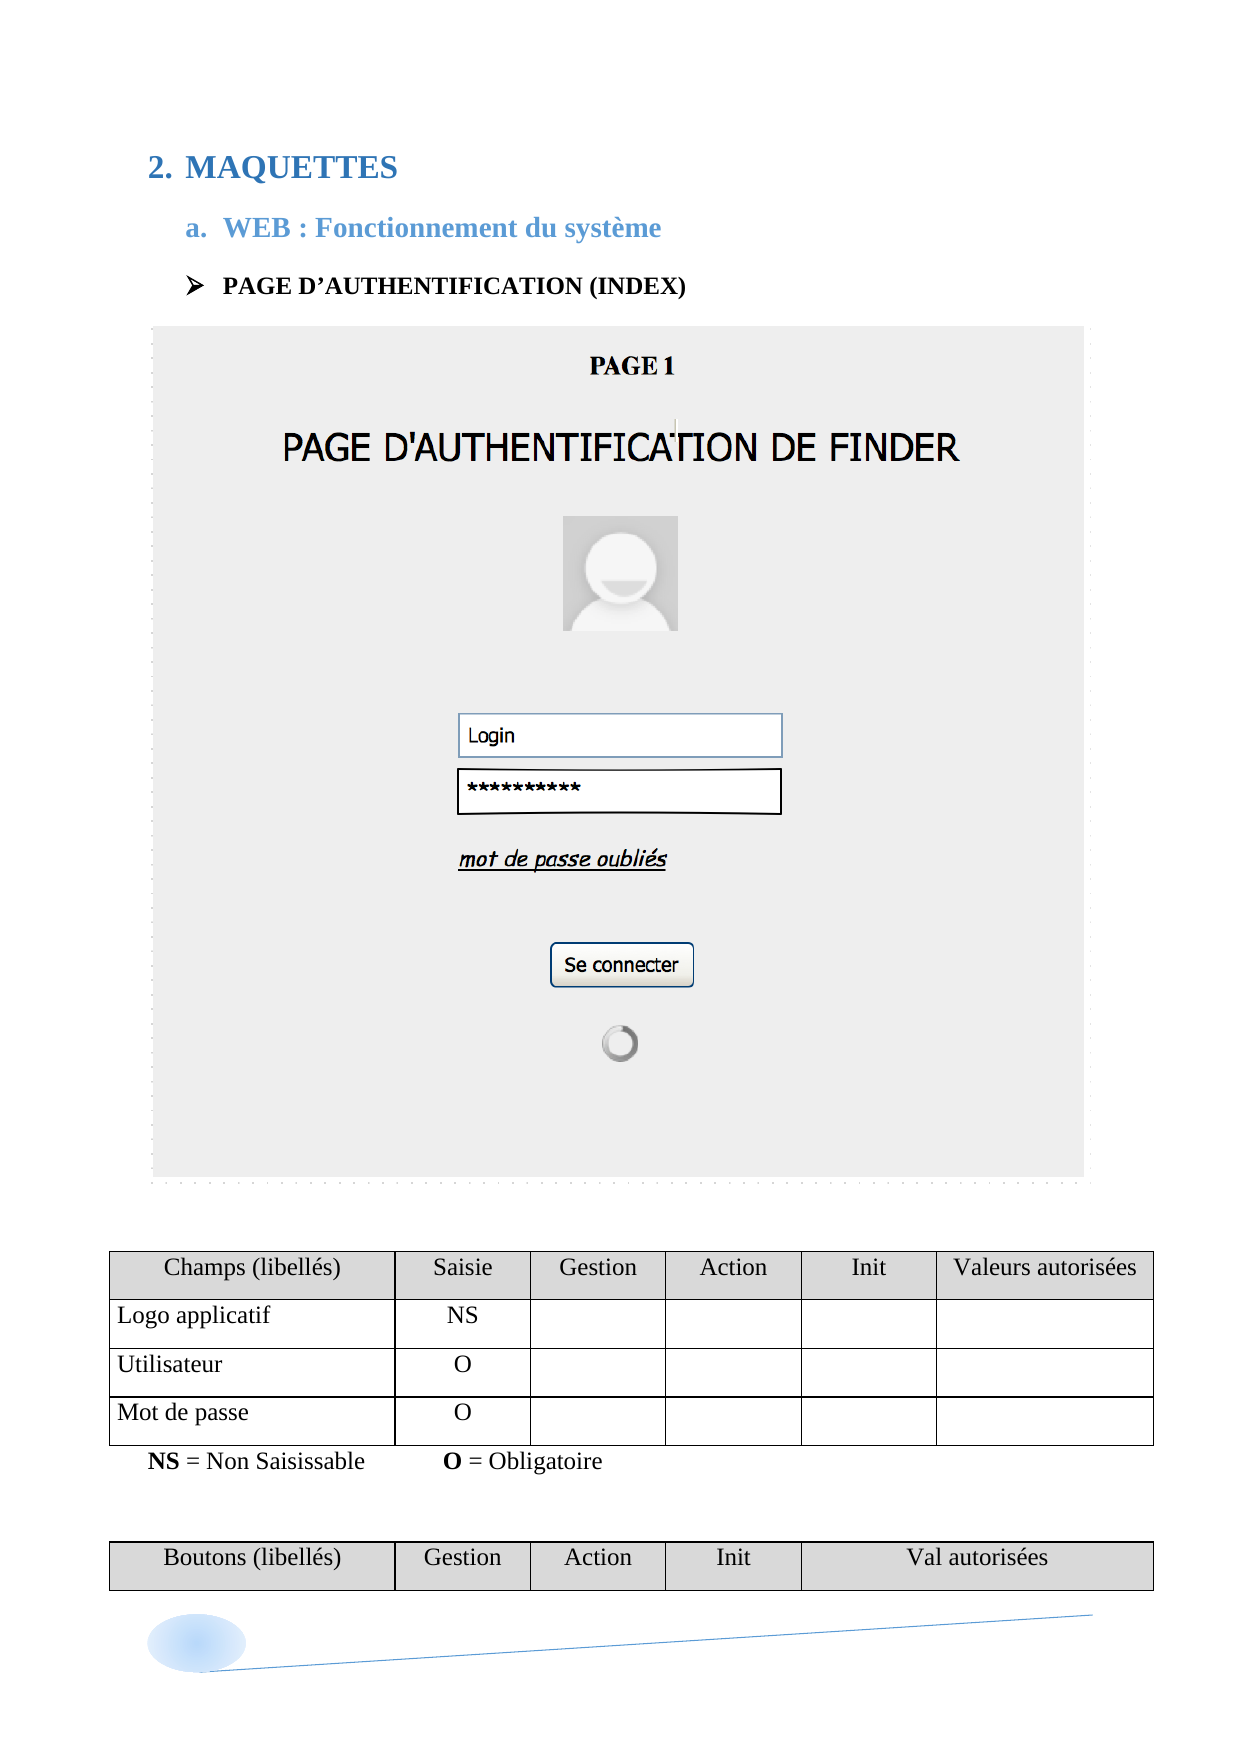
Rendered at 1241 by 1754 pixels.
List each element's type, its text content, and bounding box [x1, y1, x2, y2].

table_cell [937, 1300, 1153, 1348]
table_cell Utilisateur [110, 1349, 394, 1396]
table_cell O [396, 1398, 530, 1445]
table_cell [802, 1349, 936, 1396]
table_cell [937, 1398, 1153, 1445]
table_header Gestion [396, 1543, 530, 1590]
table_header Saisie [396, 1252, 530, 1299]
table_header Action [666, 1252, 801, 1299]
table_cell Logo applicatif [110, 1300, 394, 1348]
table_cell Mot de passe [110, 1398, 394, 1445]
table_header Valeurs autorisées [937, 1252, 1153, 1299]
table_cell [666, 1300, 801, 1348]
table_cell [531, 1300, 665, 1348]
table_header Gestion [531, 1252, 665, 1299]
table_cell [937, 1349, 1153, 1396]
table_header Action [531, 1543, 665, 1590]
table_header Init [666, 1543, 801, 1590]
table_cell O [396, 1349, 530, 1396]
text NS = Non Saisissable O = Obligatoire [148, 1446, 1093, 1475]
subtitle WEB : Fonctionnement du système [185, 210, 1093, 243]
table_cell [666, 1349, 801, 1396]
table_header Init [802, 1252, 936, 1299]
table_cell [802, 1398, 936, 1445]
subtitle MAQUETTES [148, 148, 1093, 186]
table_header Val autorisées [802, 1543, 1153, 1590]
table_cell [531, 1349, 665, 1396]
table_header Champs (libellés) [110, 1252, 394, 1299]
table_cell [666, 1398, 801, 1445]
picture [147, 318, 1091, 1186]
list PAGE D’AUTHENTIFICATION (INDEX) [185, 271, 1093, 300]
table_cell NS [396, 1300, 530, 1348]
table_header Boutons (libellés) [110, 1543, 394, 1590]
table_cell [802, 1300, 936, 1348]
table_cell [531, 1398, 665, 1445]
